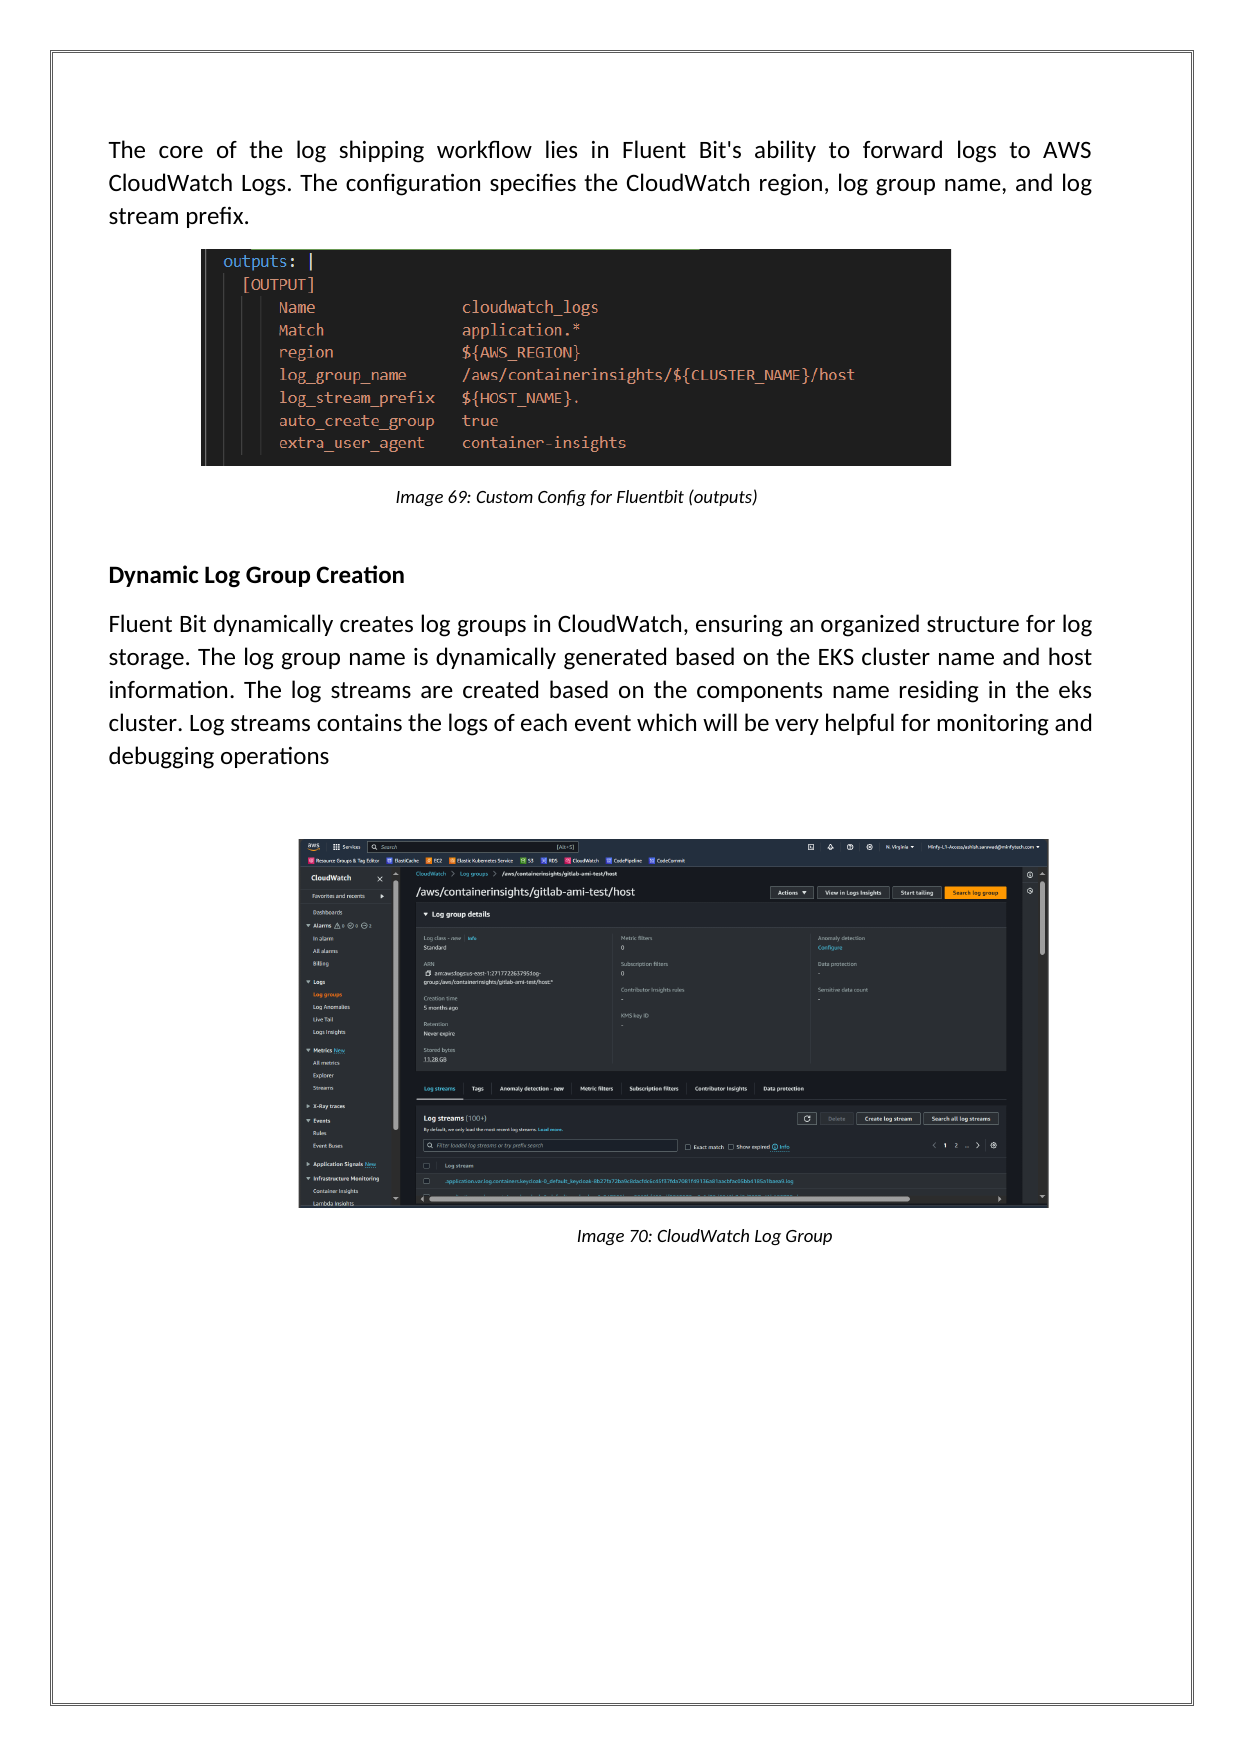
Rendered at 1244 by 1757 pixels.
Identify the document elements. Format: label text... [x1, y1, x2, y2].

subtitle Fluent Bit dynamically creates log groups in CloudWatch, ensuring an organized structure for log storage. The log group name is dynamically generated based on the EKS cluster name and host information. The log streams are created based on the components name residing in the eks cluster. Log streams contains the logs of each event which will be very helpful for monitoring and debugging operations [108, 608, 1094, 771]
subtitle Dynamic Log Group Creation [108, 559, 1094, 589]
subtitle Image 69: Custom Config for Fluentbit (outputs) [108, 485, 1094, 546]
subtitle Image 70: CloudWatch Log Group [108, 839, 1094, 1249]
subtitle The core of the log shipping workflow lies in Fluent Bit's ability to forward logs to AWS CloudWatch Logs. The configuration specifies the CloudWatch region, log group name, and log stream prefix. [108, 134, 1094, 231]
